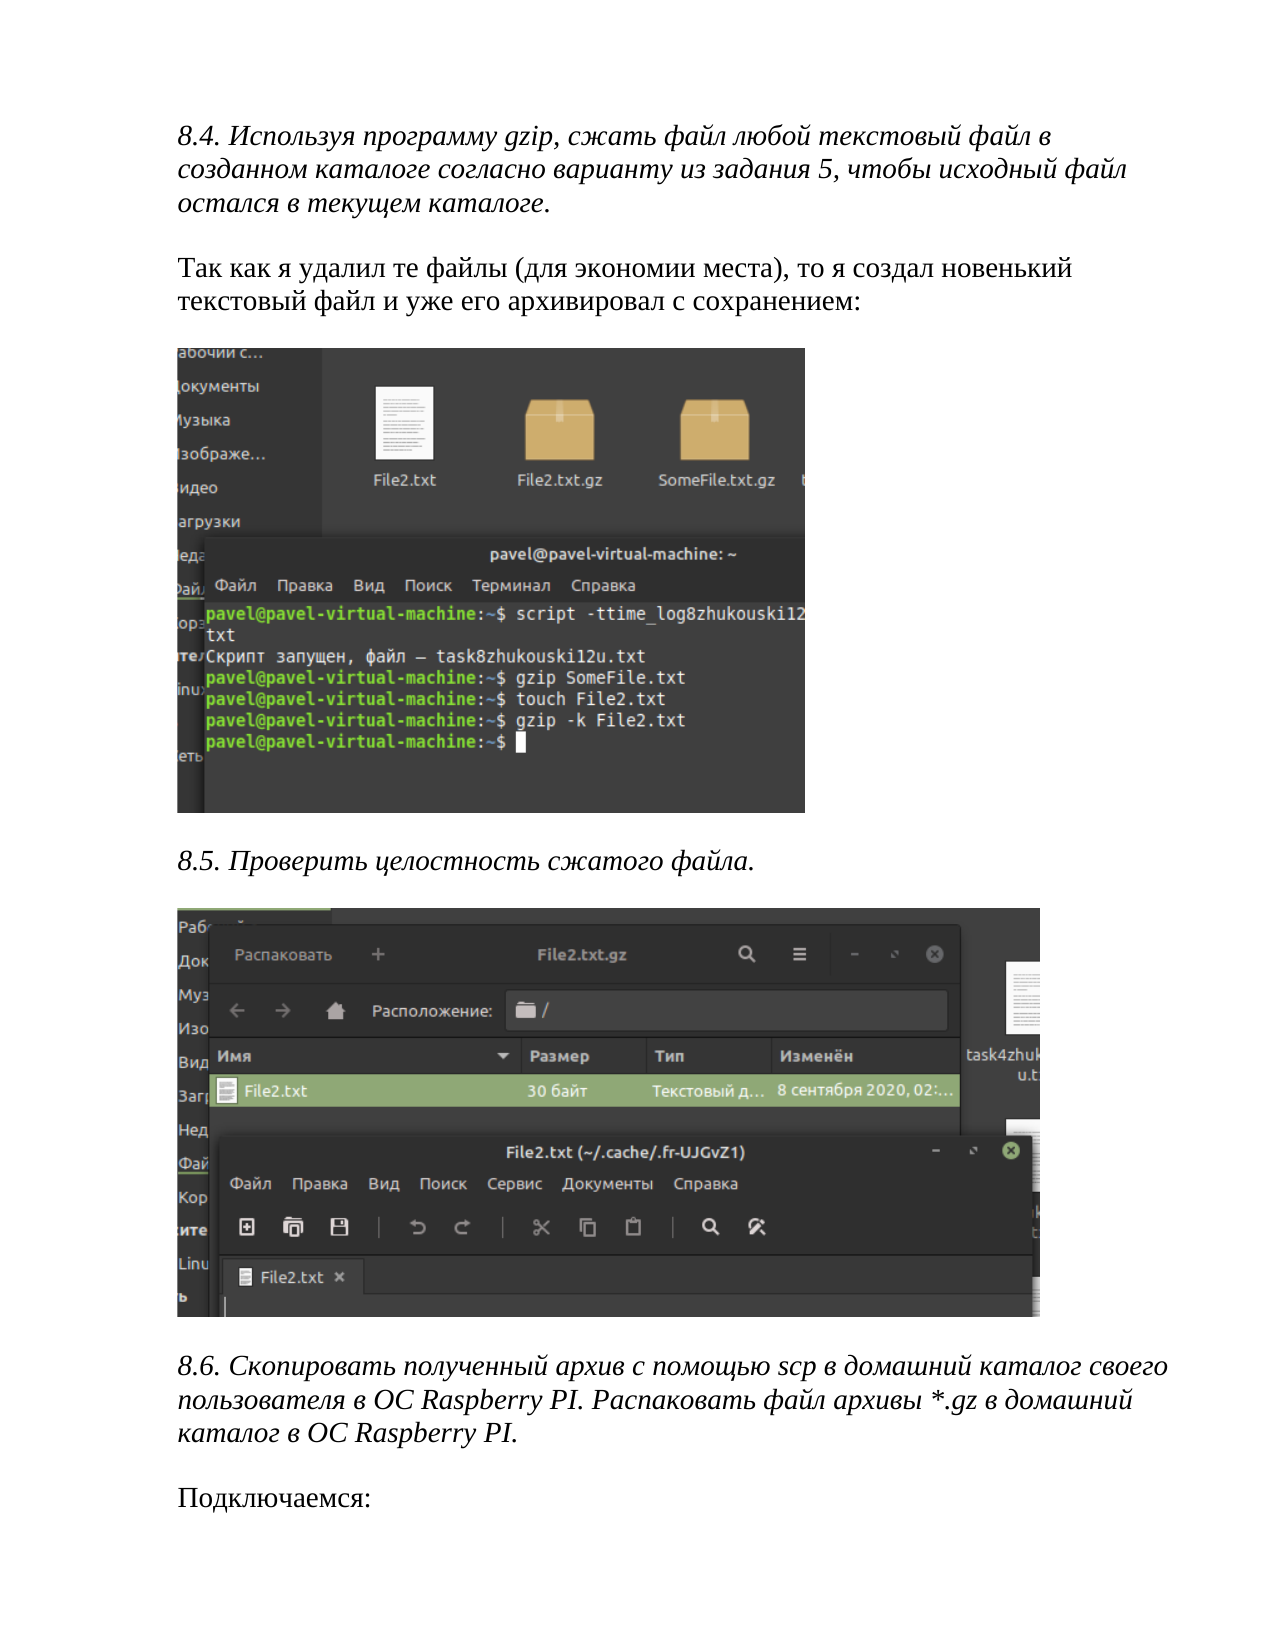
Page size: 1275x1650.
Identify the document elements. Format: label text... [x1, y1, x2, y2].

picture [177, 348, 805, 813]
picture [177, 908, 1040, 1317]
text Так как я удалил те файлы (для экономии места), то я создал новенький текстовый файл и уже его архивировал с сохранением: [177, 250, 1186, 317]
text 8.4. Используя программу gzip, сжать файл любой текстовый файл в созданном каталоге согласно варианту из задания 5, чтобы исходный файл остался в текущем каталоге. [177, 118, 1186, 219]
text Подключаемся: [177, 1480, 1186, 1514]
text 8.6. Скопировать полученный архив с помощью scp в домашний каталог своего пользователя в ОС Raspberry PI. Распаковать файл архивы *.gz в домашний каталог в ОС Raspberry PI. [177, 1348, 1186, 1449]
text 8.5. Проверить целостность сжатого файла. [177, 843, 1186, 877]
